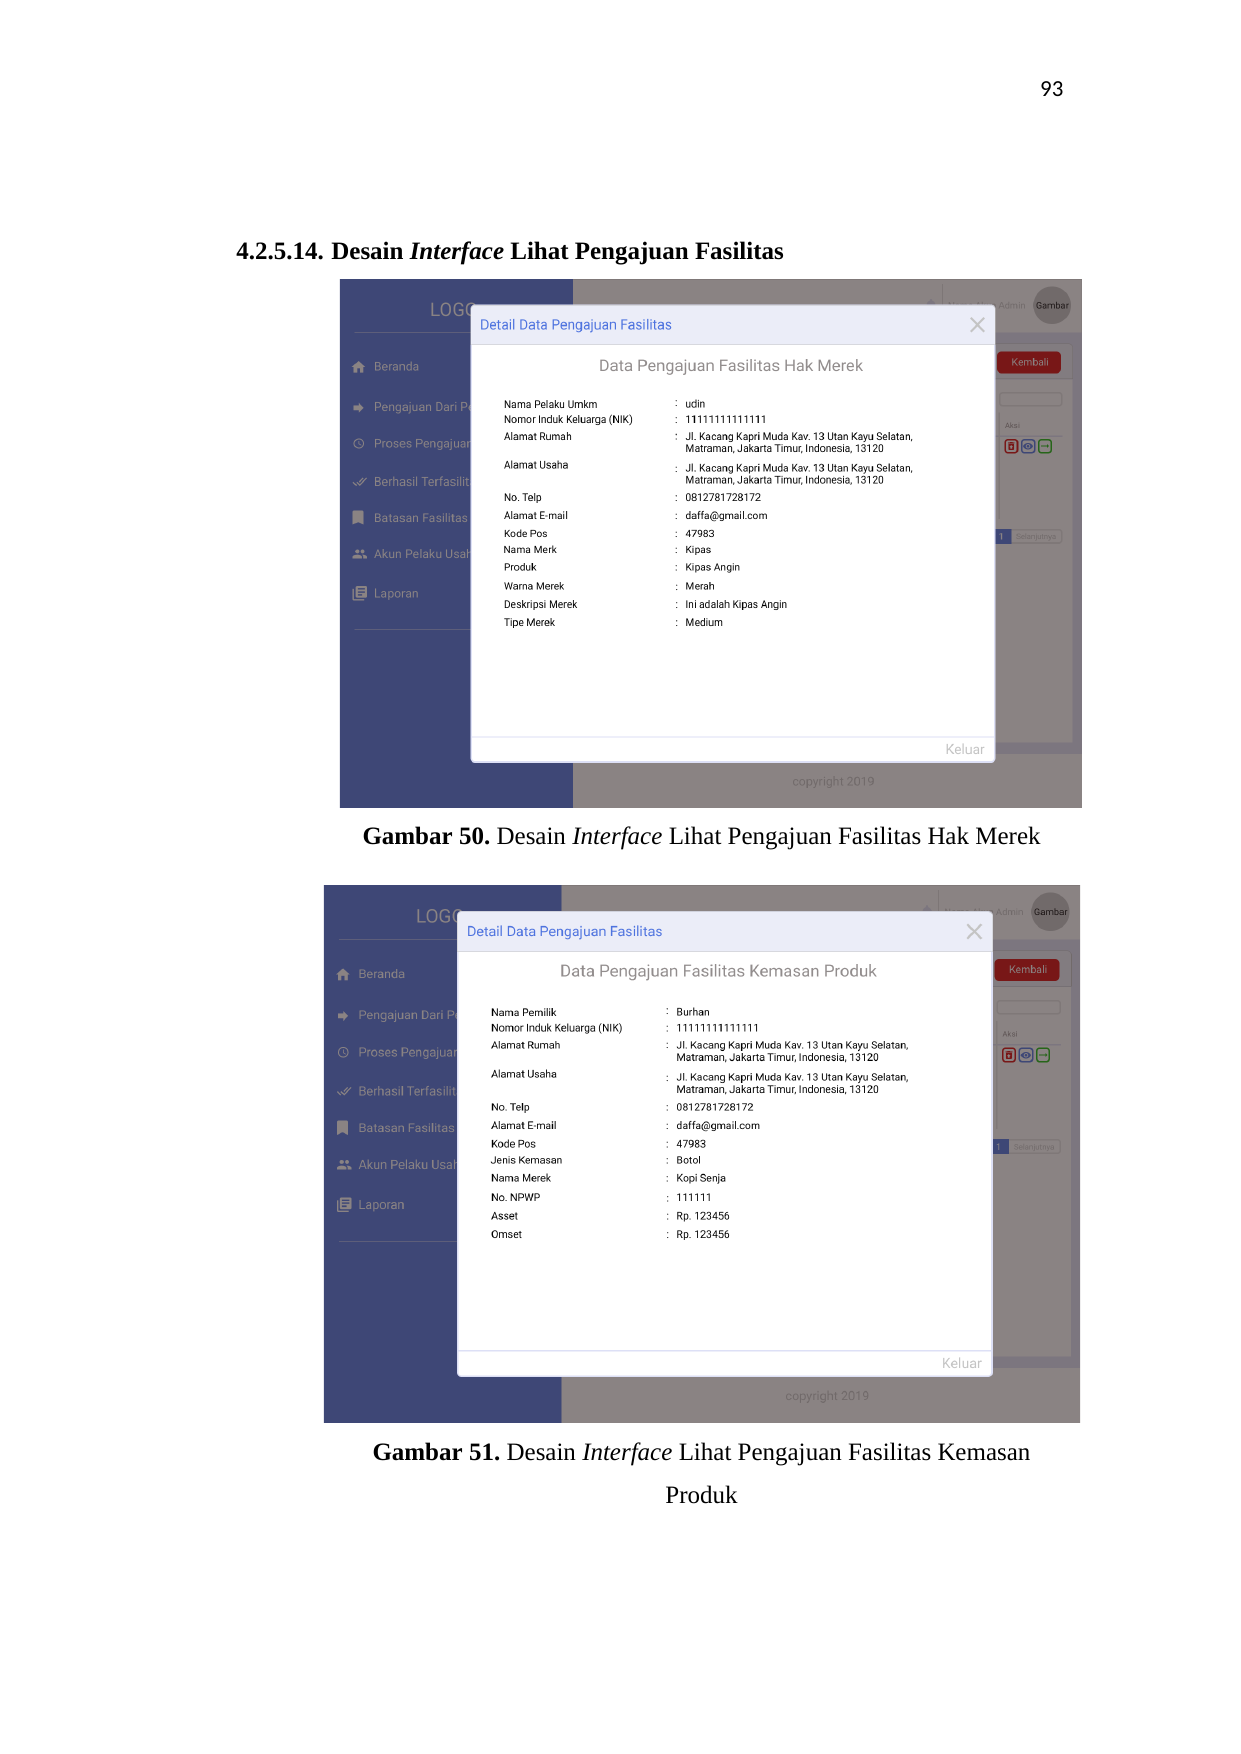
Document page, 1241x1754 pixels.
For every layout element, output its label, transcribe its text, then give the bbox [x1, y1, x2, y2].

text Gambar 50. Desain Interface Lihat Pengajuan Fasilitas Hak Merek [340, 821, 1063, 850]
text Gambar 51. Desain Interface Lihat Pengajuan Fasilitas Kemasan Produk [340, 1437, 1063, 1509]
subtitle Desain Interface Lihat Pengajuan Fasilitas [236, 236, 1063, 265]
picture [323, 885, 1080, 1423]
picture [339, 279, 1082, 808]
